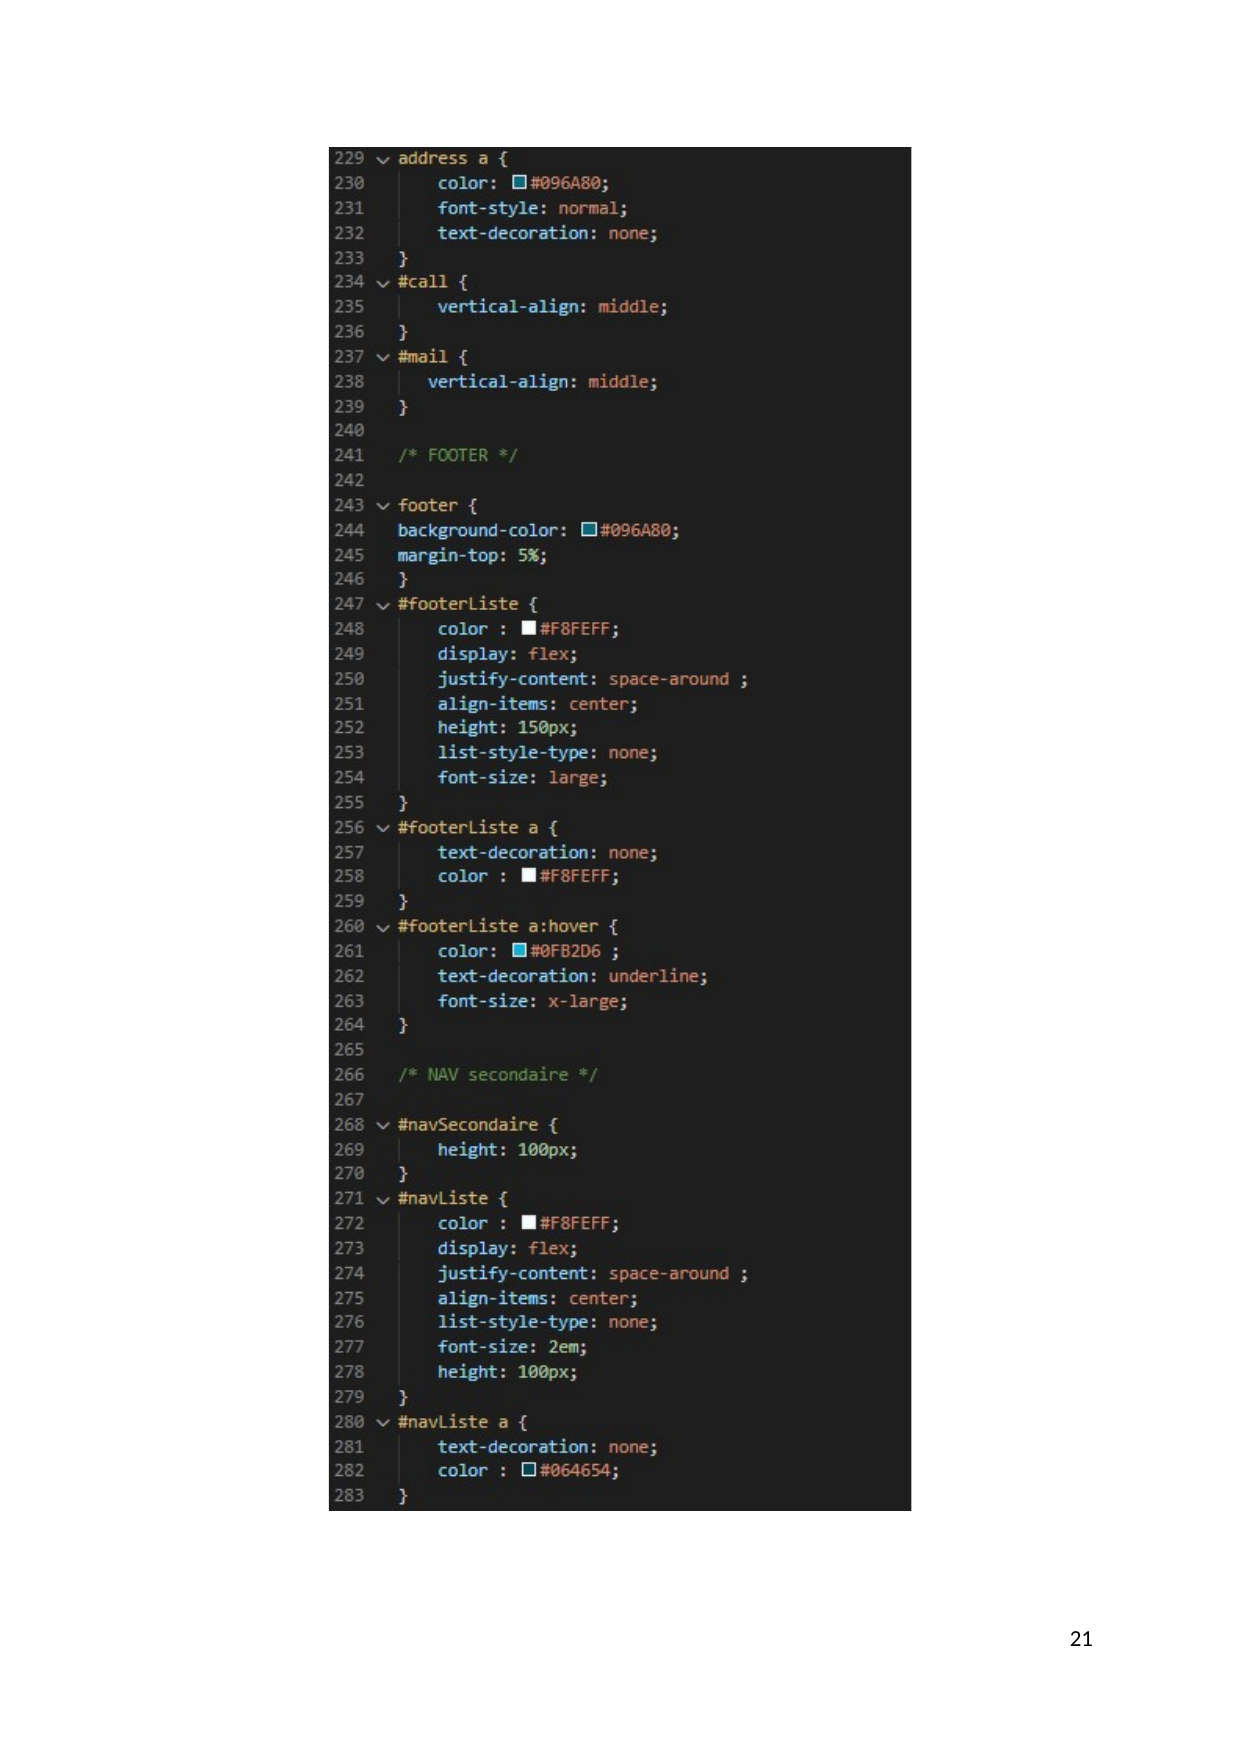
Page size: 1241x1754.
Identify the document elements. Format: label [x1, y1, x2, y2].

picture [328, 147, 912, 1511]
